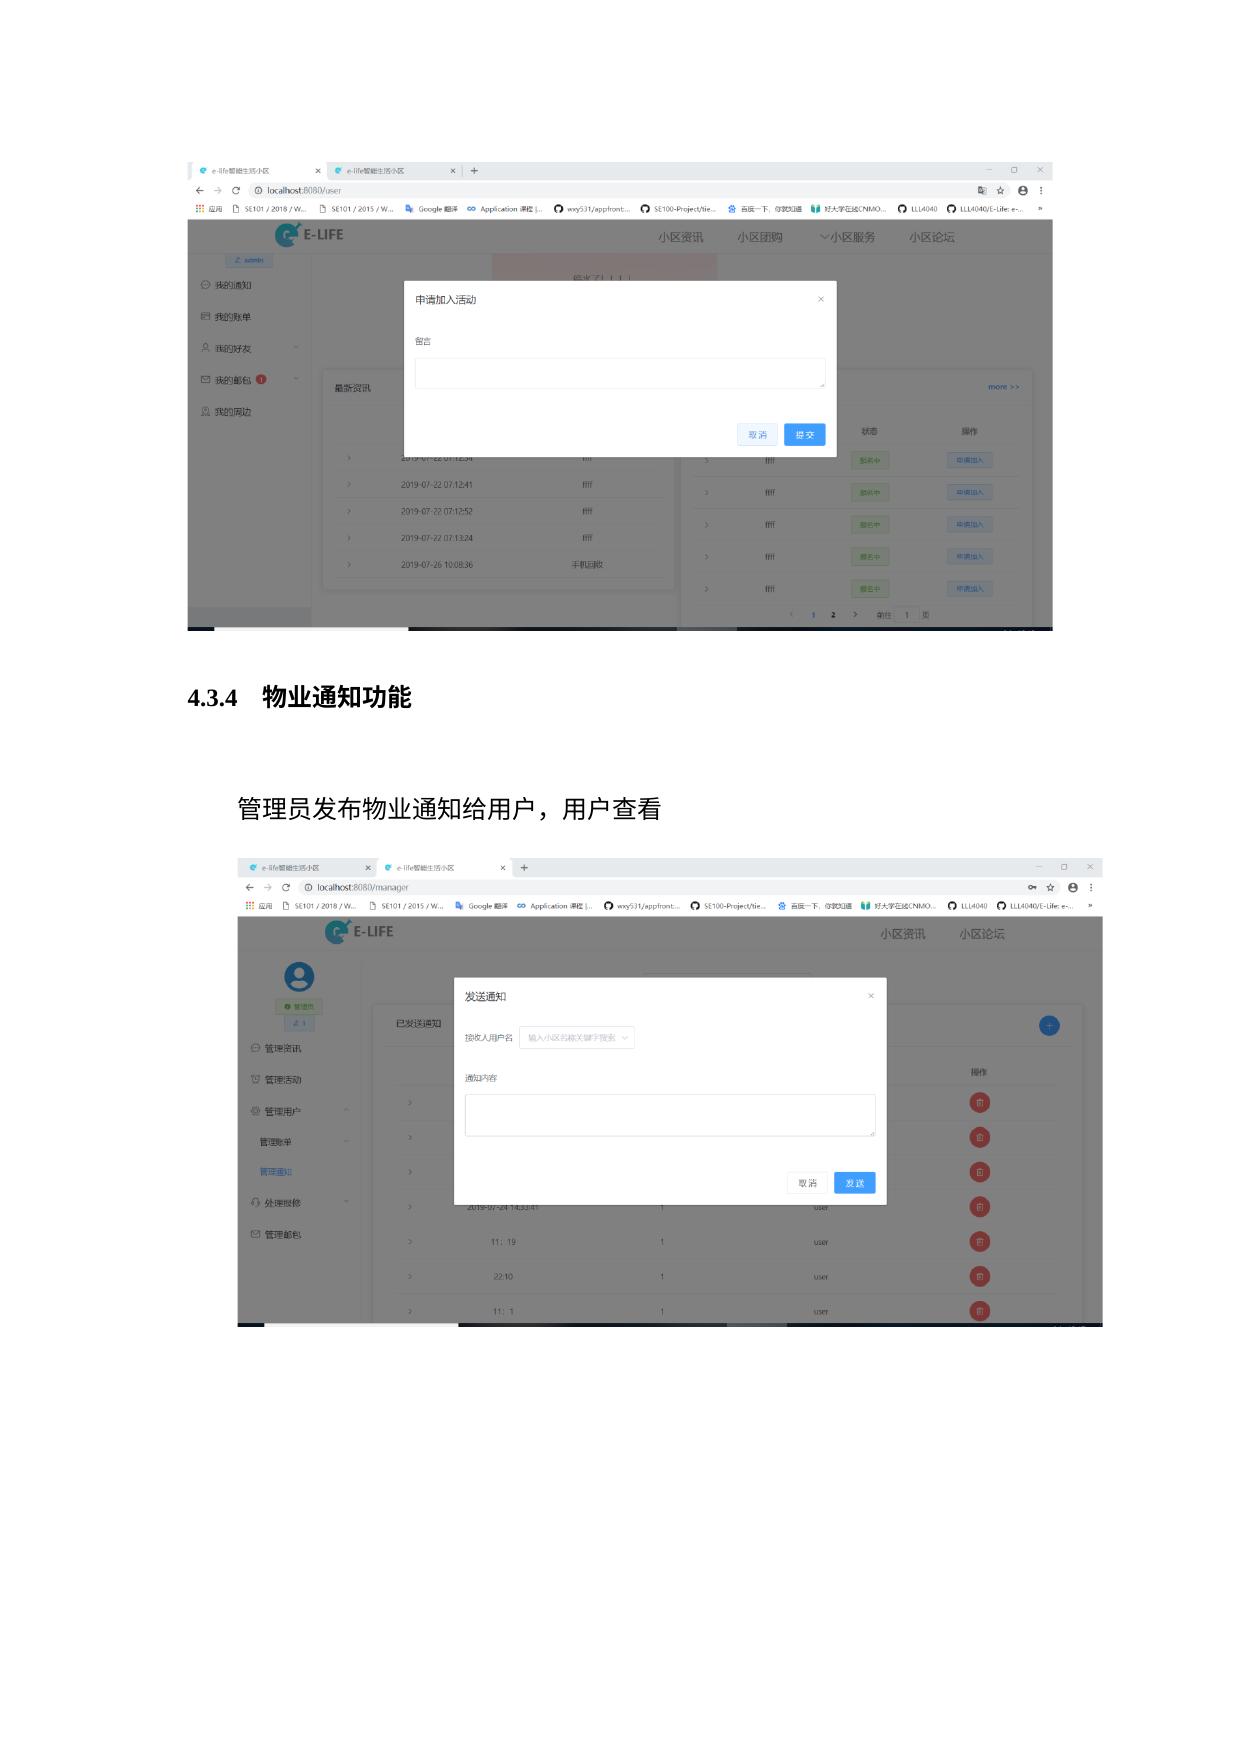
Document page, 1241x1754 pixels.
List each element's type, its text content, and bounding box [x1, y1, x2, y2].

subtitle 物业通知功能 [187, 663, 1053, 728]
picture [187, 162, 1053, 631]
text 管理员发布物业通知给用户，用户查看 [187, 775, 1053, 840]
picture [237, 858, 1103, 1327]
